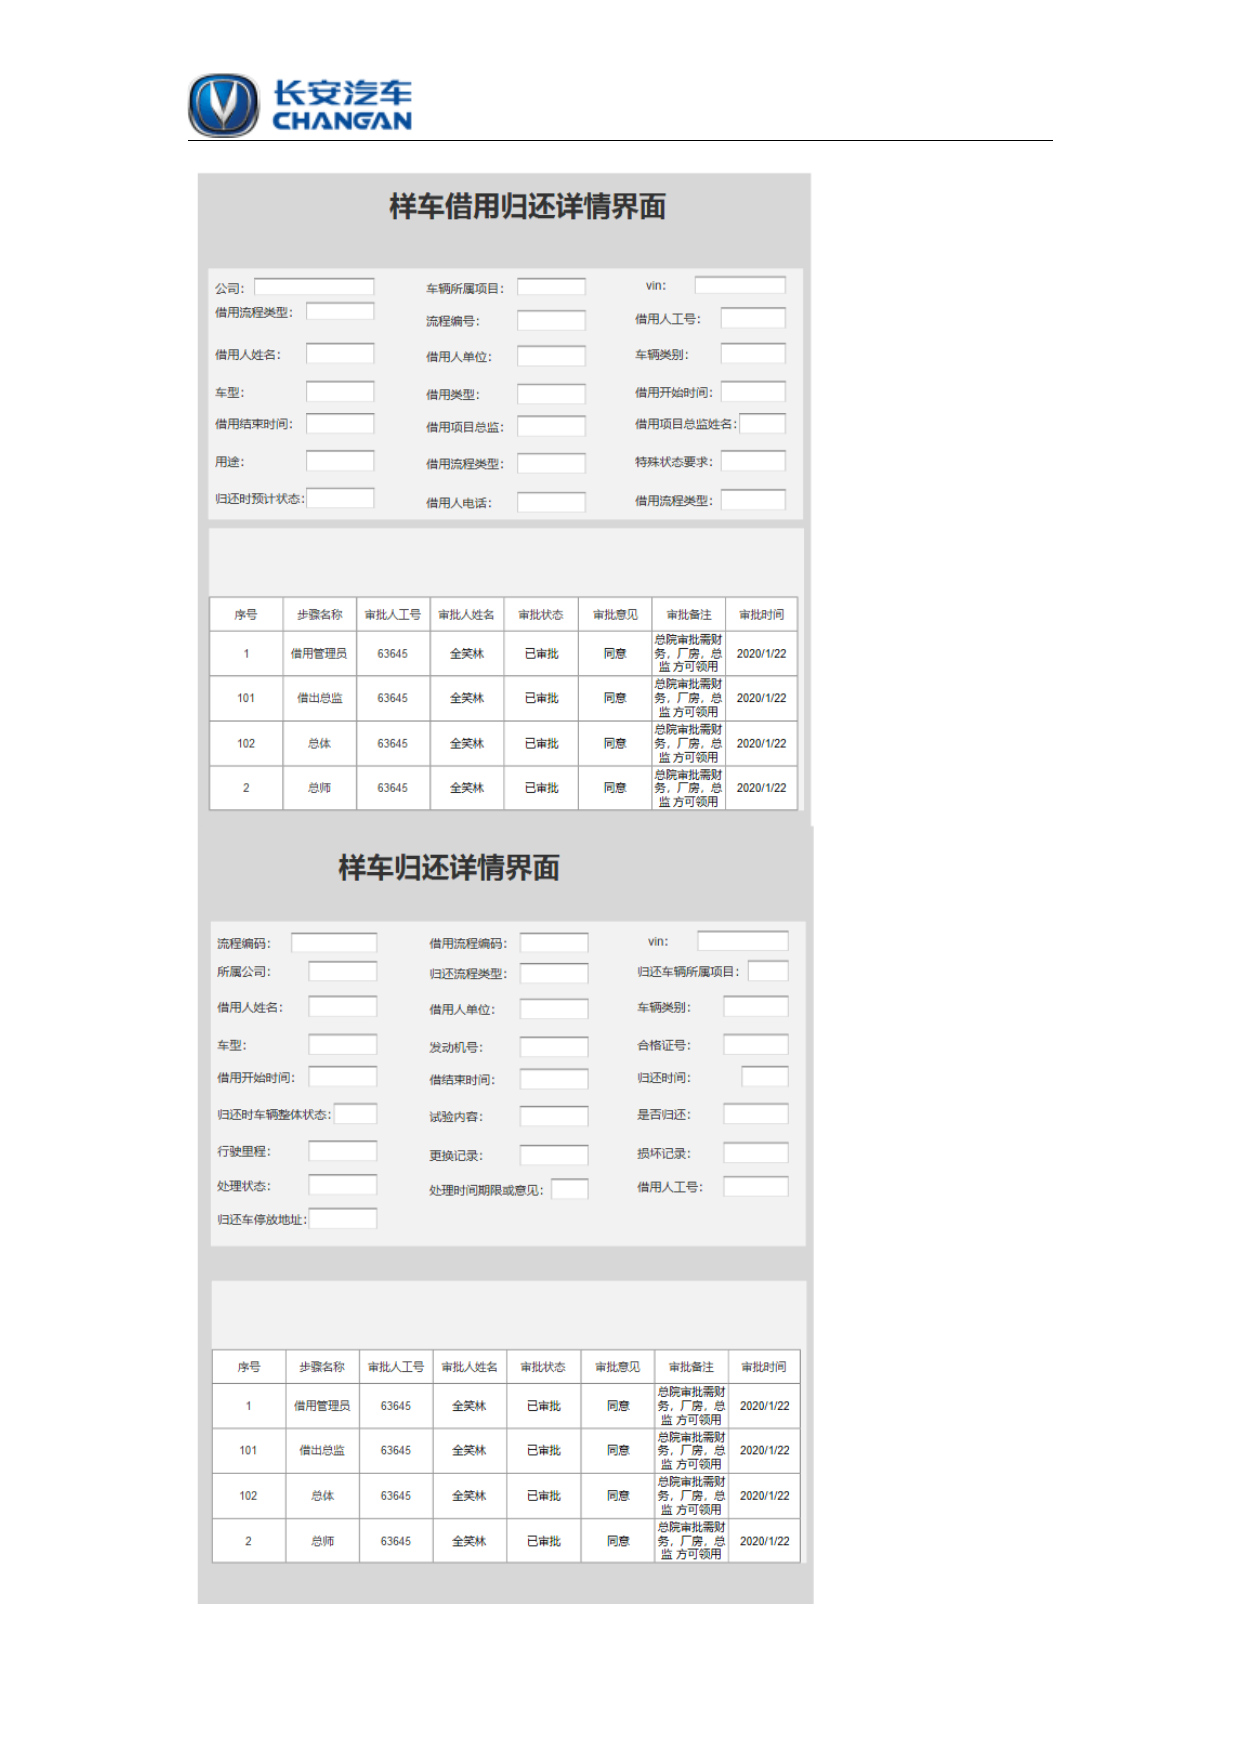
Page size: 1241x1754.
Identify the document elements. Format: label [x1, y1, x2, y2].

picture [187, 73, 432, 138]
picture [187, 162, 829, 1604]
